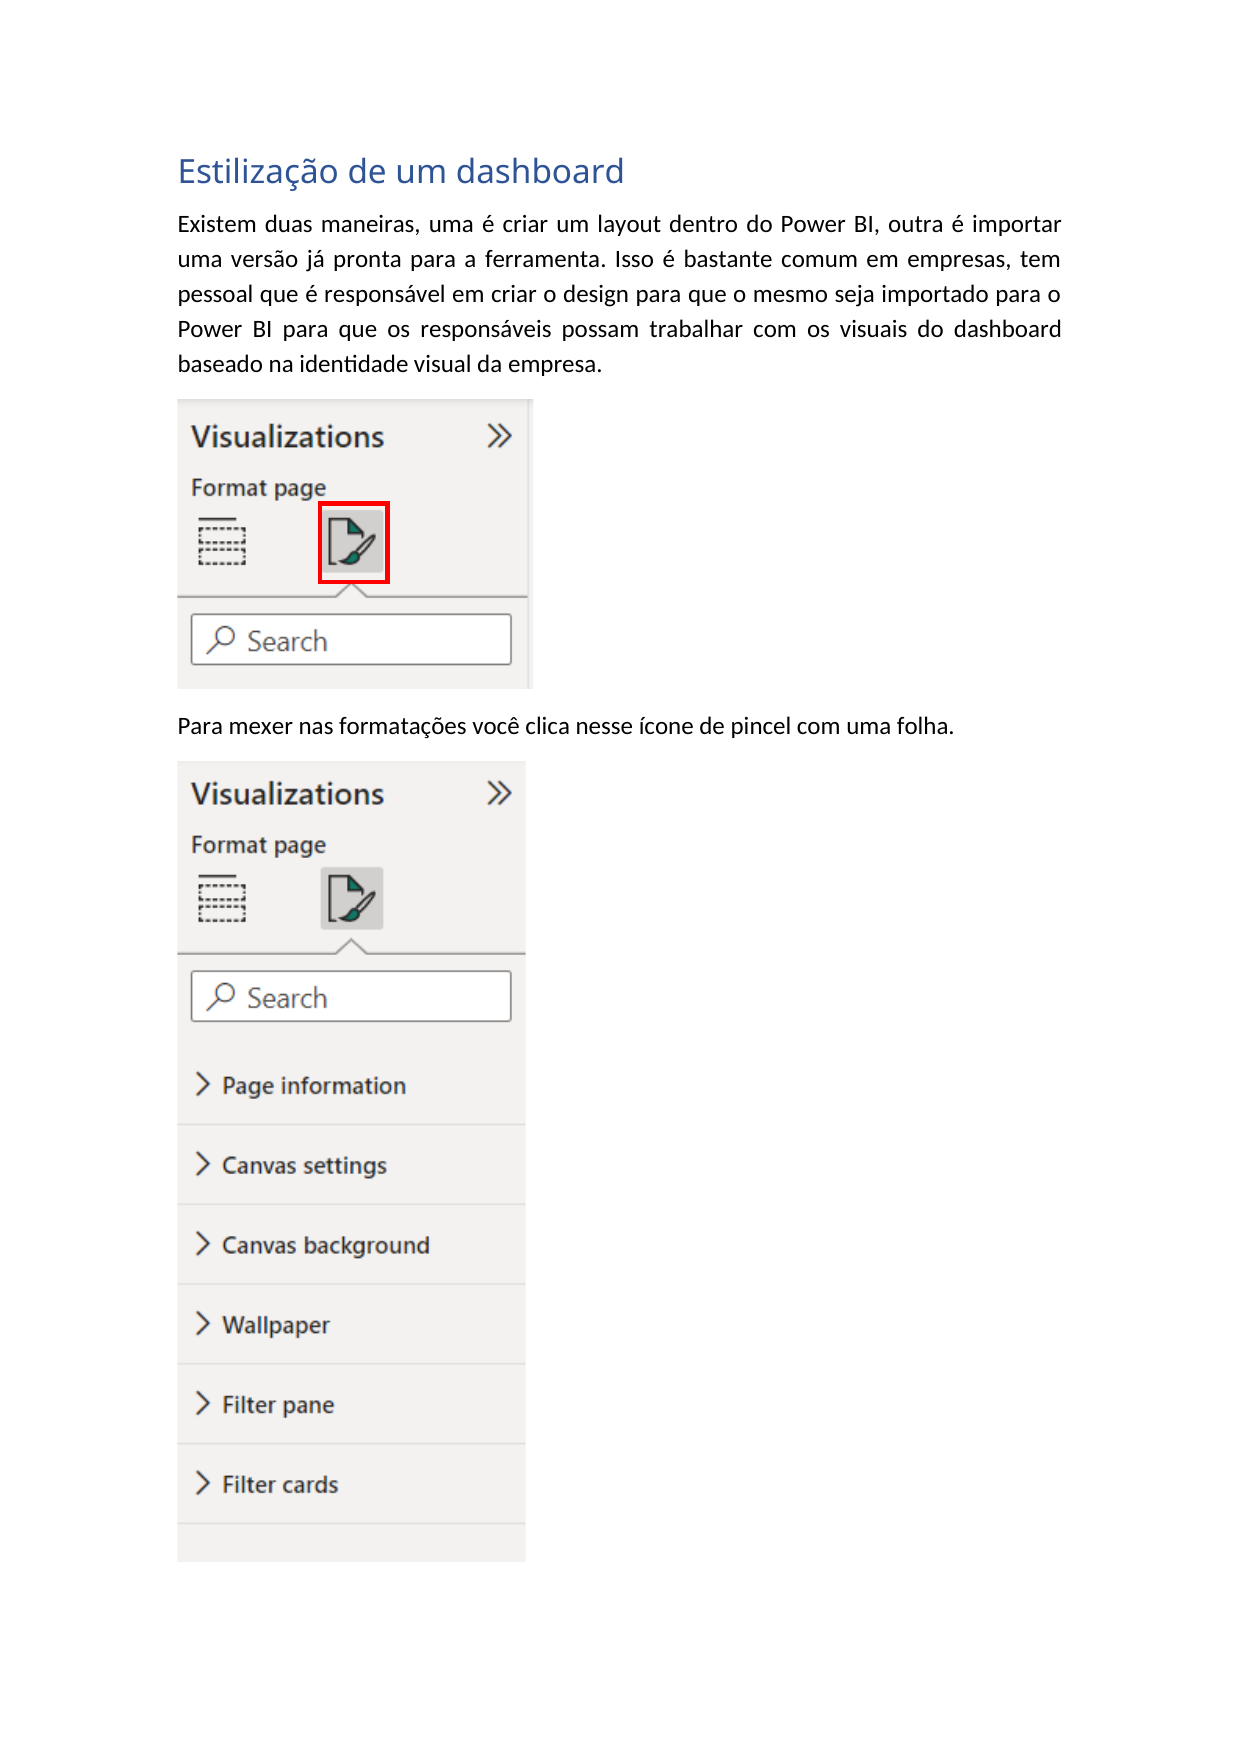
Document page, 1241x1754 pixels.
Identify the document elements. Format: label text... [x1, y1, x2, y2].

text Existem duas maneiras, uma é criar um layout dentro do Power BI, outra é importar uma versão já pronta para a ferramenta. Isso é bastante comum em empresas, tem pessoal que é responsável em criar o design para que o mesmo seja importado para o Power BI para que os responsáveis possam trabalhar com os visuais do dashboard baseado na identidade visual da empresa. [177, 208, 1063, 379]
picture [177, 399, 534, 689]
text Para mexer nas formatações você clica nesse ícone de pincel com uma folha. [177, 710, 1063, 741]
subtitle Estilização de um dashboard [177, 148, 1063, 193]
picture [177, 761, 526, 1562]
